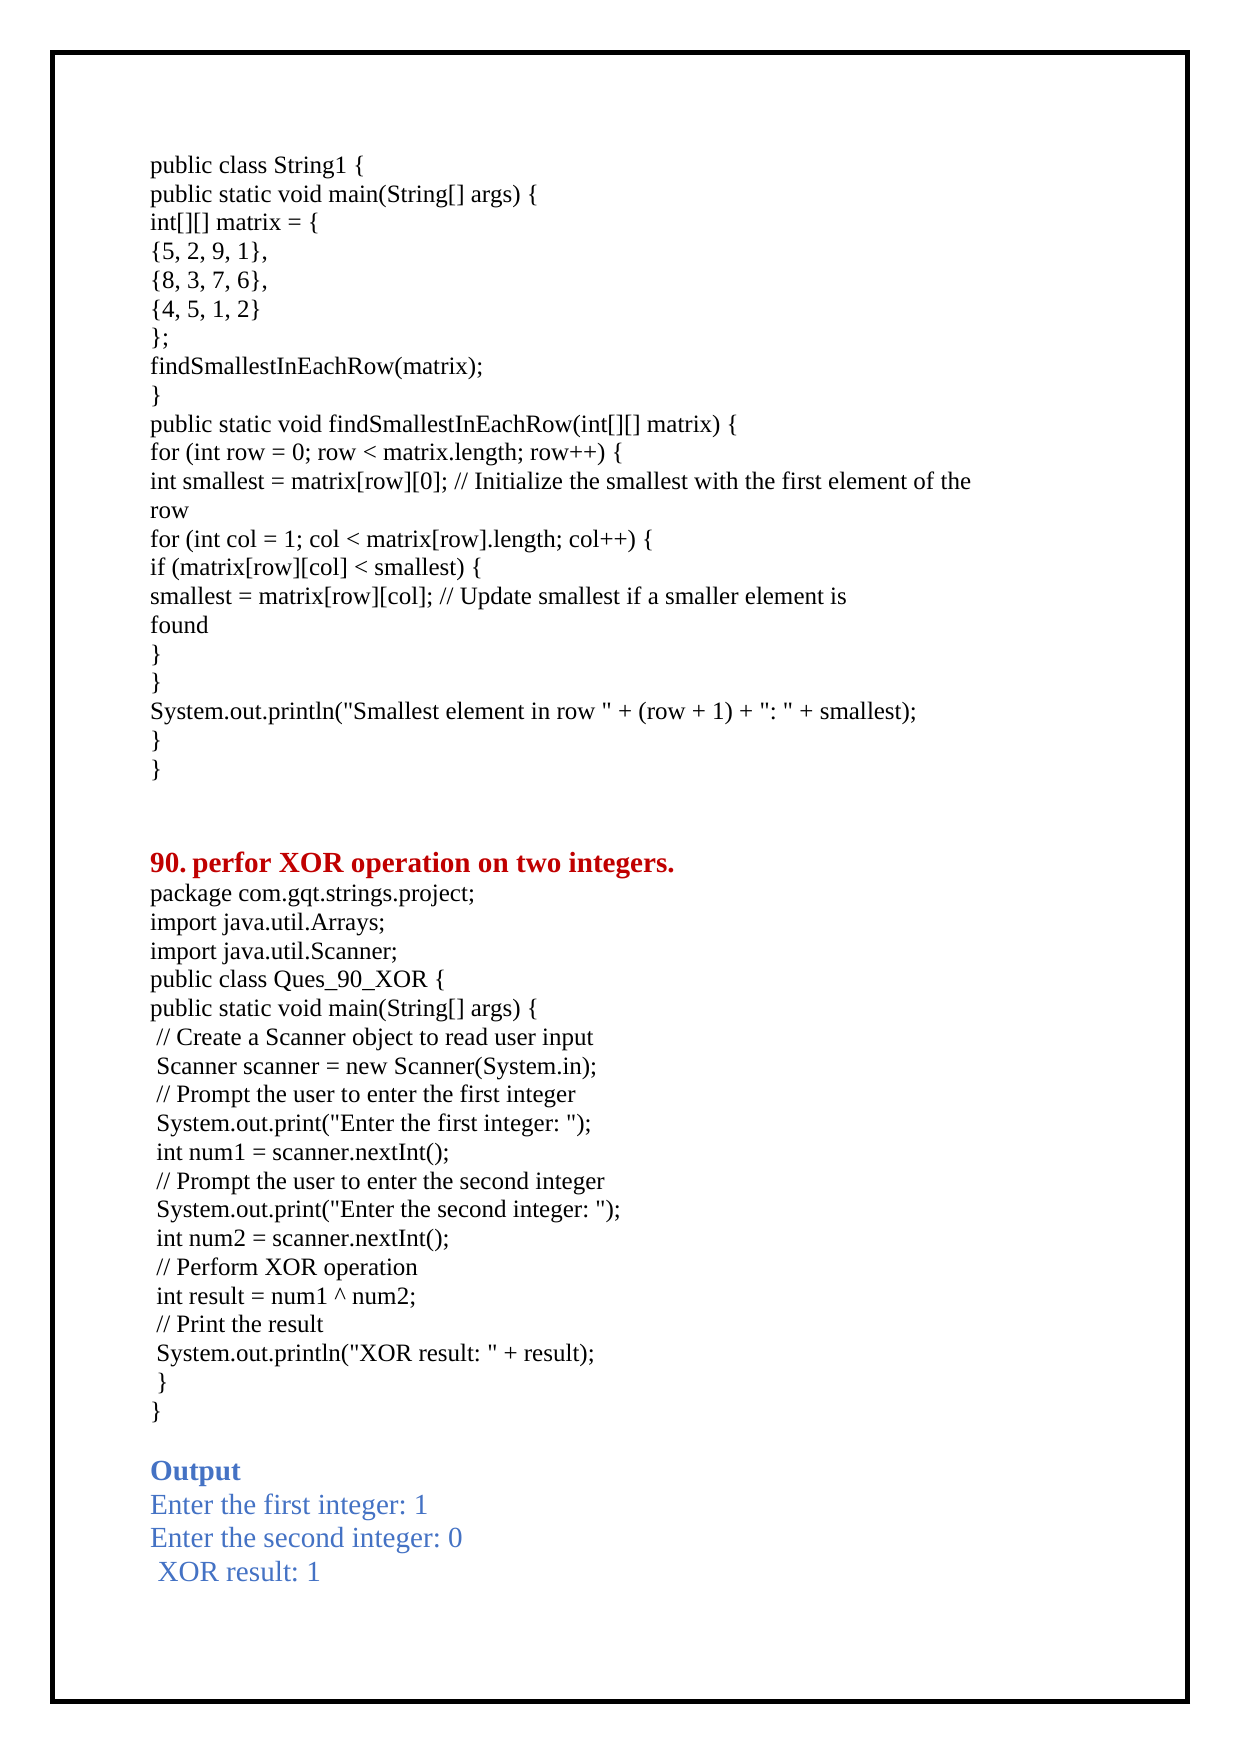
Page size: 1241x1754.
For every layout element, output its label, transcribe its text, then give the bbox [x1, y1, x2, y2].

text found [150, 610, 1090, 639]
text // Create a Scanner object to read user input [150, 1022, 1090, 1051]
text public static void findSmallestInEachRow(int[][] matrix) { [150, 409, 1090, 437]
text for (int col = 1; col < matrix[row].length; col++) { [150, 524, 1090, 552]
text {4, 5, 1, 2} [150, 294, 1090, 322]
text if (matrix[row][col] < smallest) { [150, 552, 1090, 581]
text public static void main(String[] args) { [150, 179, 1090, 207]
text public static void main(String[] args) { [150, 993, 1090, 1022]
text XOR result: 1 [150, 1554, 1090, 1587]
text int result = num1 ^ num2; [150, 1281, 1090, 1309]
text // Prompt the user to enter the first integer [150, 1079, 1090, 1108]
text } [150, 667, 1090, 696]
text int num2 = scanner.nextInt(); [150, 1223, 1090, 1252]
text // Perform XOR operation [150, 1252, 1090, 1281]
text {5, 2, 9, 1}, [150, 236, 1090, 265]
text System.out.println("XOR result: " + result); [150, 1338, 1090, 1367]
text } [150, 639, 1090, 667]
text } [150, 380, 1090, 409]
text package com.gqt.strings.project; [150, 878, 1090, 907]
text row [150, 495, 1090, 524]
text int num1 = scanner.nextInt(); [150, 1137, 1090, 1166]
text System.out.println("Smallest element in row " + (row + 1) + ": " + smallest); [150, 696, 1090, 725]
text 90. perfor XOR operation on two integers. [150, 845, 1090, 878]
text } [150, 1367, 1090, 1396]
text public class Ques_90_XOR { [150, 964, 1090, 993]
text // Prompt the user to enter the second integer [150, 1166, 1090, 1194]
text } [150, 754, 1090, 782]
text Scanner scanner = new Scanner(System.in); [150, 1051, 1090, 1079]
text import java.util.Scanner; [150, 936, 1090, 964]
text int[][] matrix = { [150, 207, 1090, 236]
text smallest = matrix[row][col]; // Update smallest if a smaller element is [150, 581, 1090, 610]
text for (int row = 0; row < matrix.length; row++) { [150, 437, 1090, 466]
text import java.util.Arrays; [150, 907, 1090, 936]
text System.out.print("Enter the second integer: "); [150, 1194, 1090, 1223]
text findSmallestInEachRow(matrix); [150, 351, 1090, 380]
text } [150, 1396, 1090, 1424]
text System.out.print("Enter the first integer: "); [150, 1108, 1090, 1137]
text public class String1 { [150, 150, 1090, 179]
text }; [150, 322, 1090, 351]
text // Print the result [150, 1309, 1090, 1338]
text {8, 3, 7, 6}, [150, 265, 1090, 294]
text int smallest = matrix[row][0]; // Initialize the smallest with the first element of the [150, 466, 1090, 495]
text Enter the second integer: 0 [150, 1520, 1090, 1554]
text } [150, 725, 1090, 754]
text Output [150, 1453, 1090, 1487]
text Enter the first integer: 1 [150, 1487, 1090, 1520]
